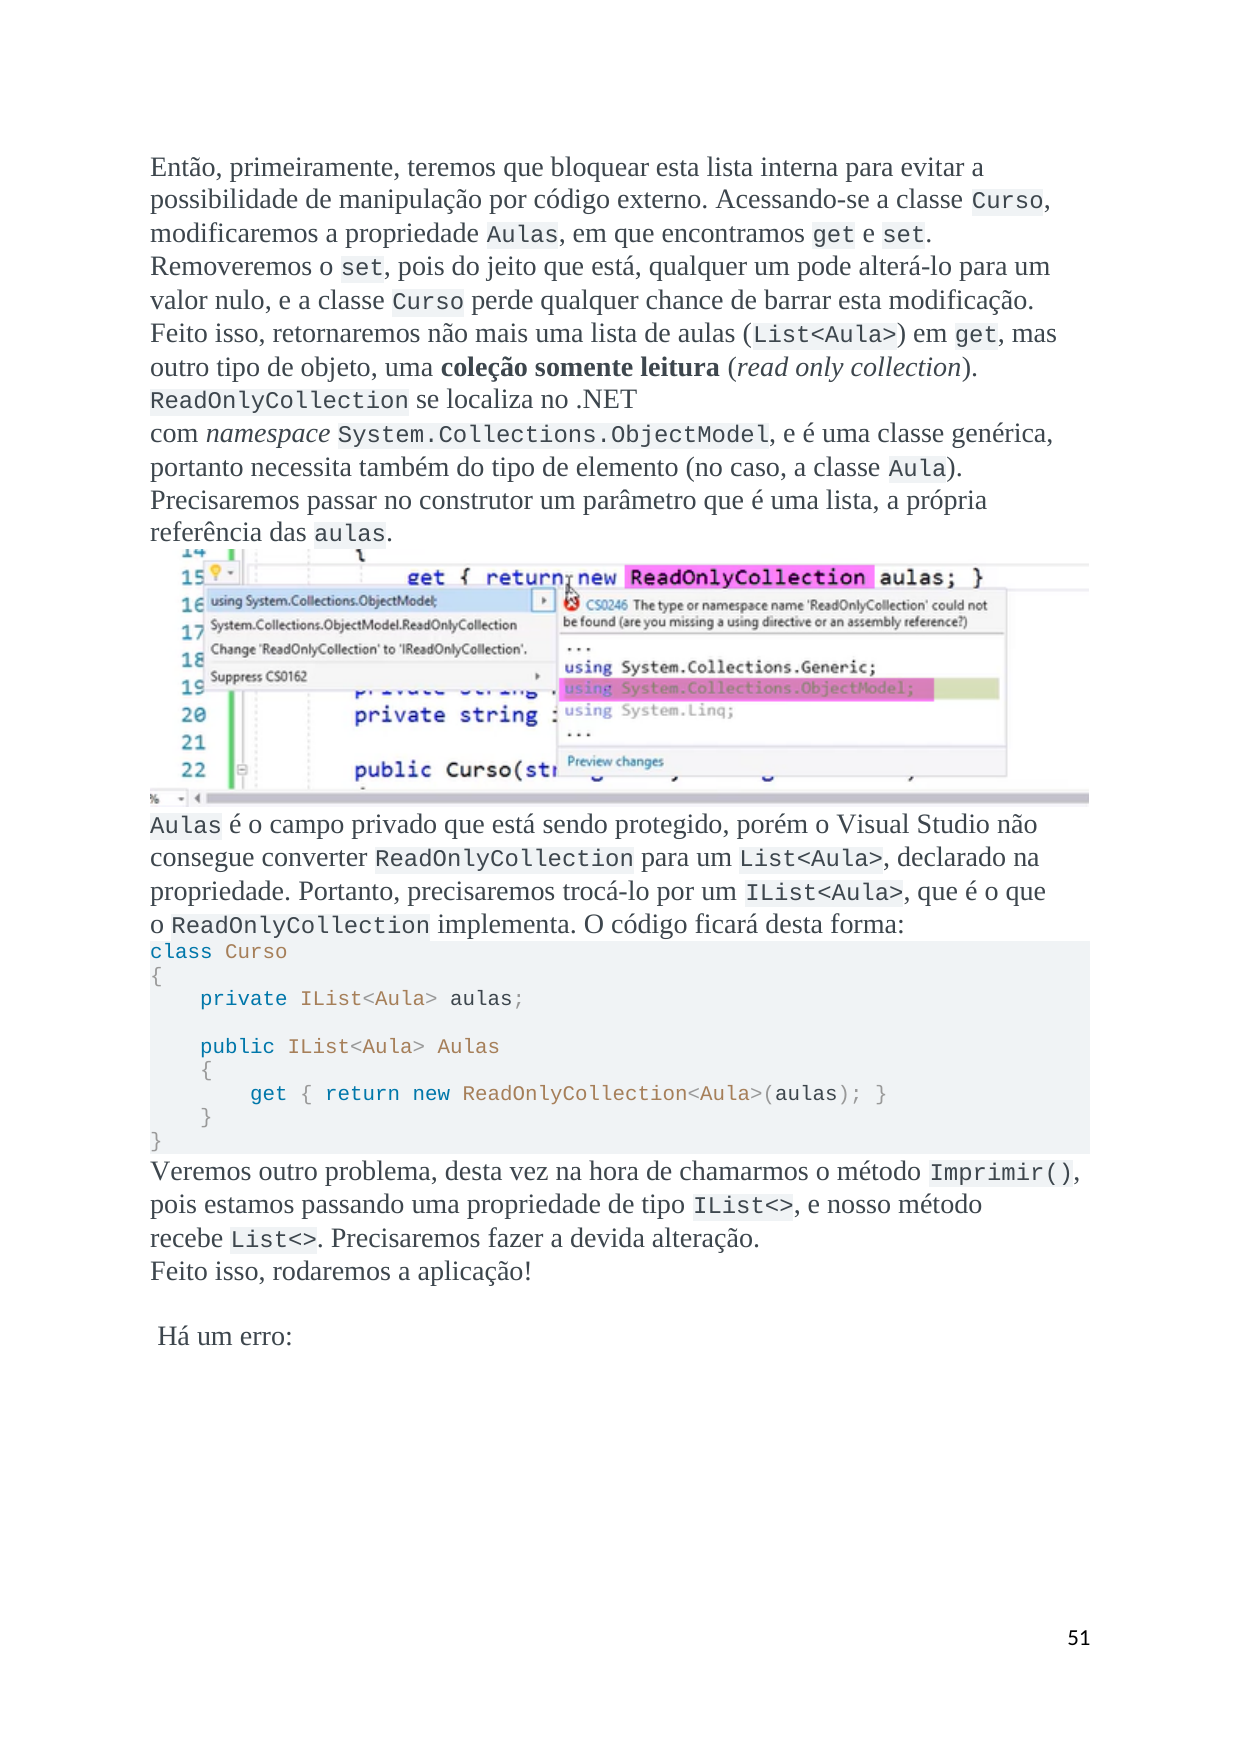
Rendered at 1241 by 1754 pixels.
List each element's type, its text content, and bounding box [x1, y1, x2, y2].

text Removeremos o set, pois do jeito que está, qualquer um pode alterá-lo para um valor nulo, e a classe Curso perde qualquer chance de barrar esta modificação. Feito isso, retornaremos não mais uma lista de aulas (List<Aula>) em get, mas outro tipo de objeto, uma coleção somente leitura (read only collection). [150, 249, 1090, 382]
text private IList<Aula> aulas; [150, 988, 1090, 1012]
text { [150, 965, 1090, 988]
text ReadOnlyCollection se localiza no .NET com namespace System.Collections.ObjectModel, e é uma classe genérica, portanto necessita também do tipo de elemento (no caso, a classe Aula). Precisaremos passar no construtor um parâmetro que é uma lista, a própria referência das aulas. [150, 382, 1090, 549]
text } [150, 1107, 1090, 1130]
text } [150, 1130, 1090, 1154]
text get { return new ReadOnlyCollection<Aula>(aulas); } [150, 1083, 1090, 1107]
text public IList<Aula> Aulas [150, 1036, 1090, 1059]
text Feito isso, rodaremos a aplicação! [150, 1254, 1090, 1287]
text { [150, 1059, 1090, 1083]
text Há um erro: [150, 1319, 1090, 1352]
text class Curso [150, 941, 1090, 965]
text Então, primeiramente, teremos que bloquear esta lista interna para evitar a possibilidade de manipulação por código externo. Acessando-se a classe Curso, modificaremos a propriedade Aulas, em que encontramos get e set. [150, 150, 1090, 249]
text Aulas é o campo privado que está sendo protegido, porém o Visual Studio não consegue converter ReadOnlyCollection para um List<Aula>, declarado na propriedade. Portanto, precisaremos trocá-lo por um IList<Aula>, que é o que o ReadOnlyCollection implementa. O código ficará desta forma: [150, 807, 1090, 941]
text Veremos outro problema, desta vez na hora de chamarmos o método Imprimir(), pois estamos passando uma propriedade de tipo IList<>, e nosso método recebe List<>. Precisaremos fazer a devida alteração. [150, 1154, 1090, 1254]
picture [150, 549, 1089, 807]
